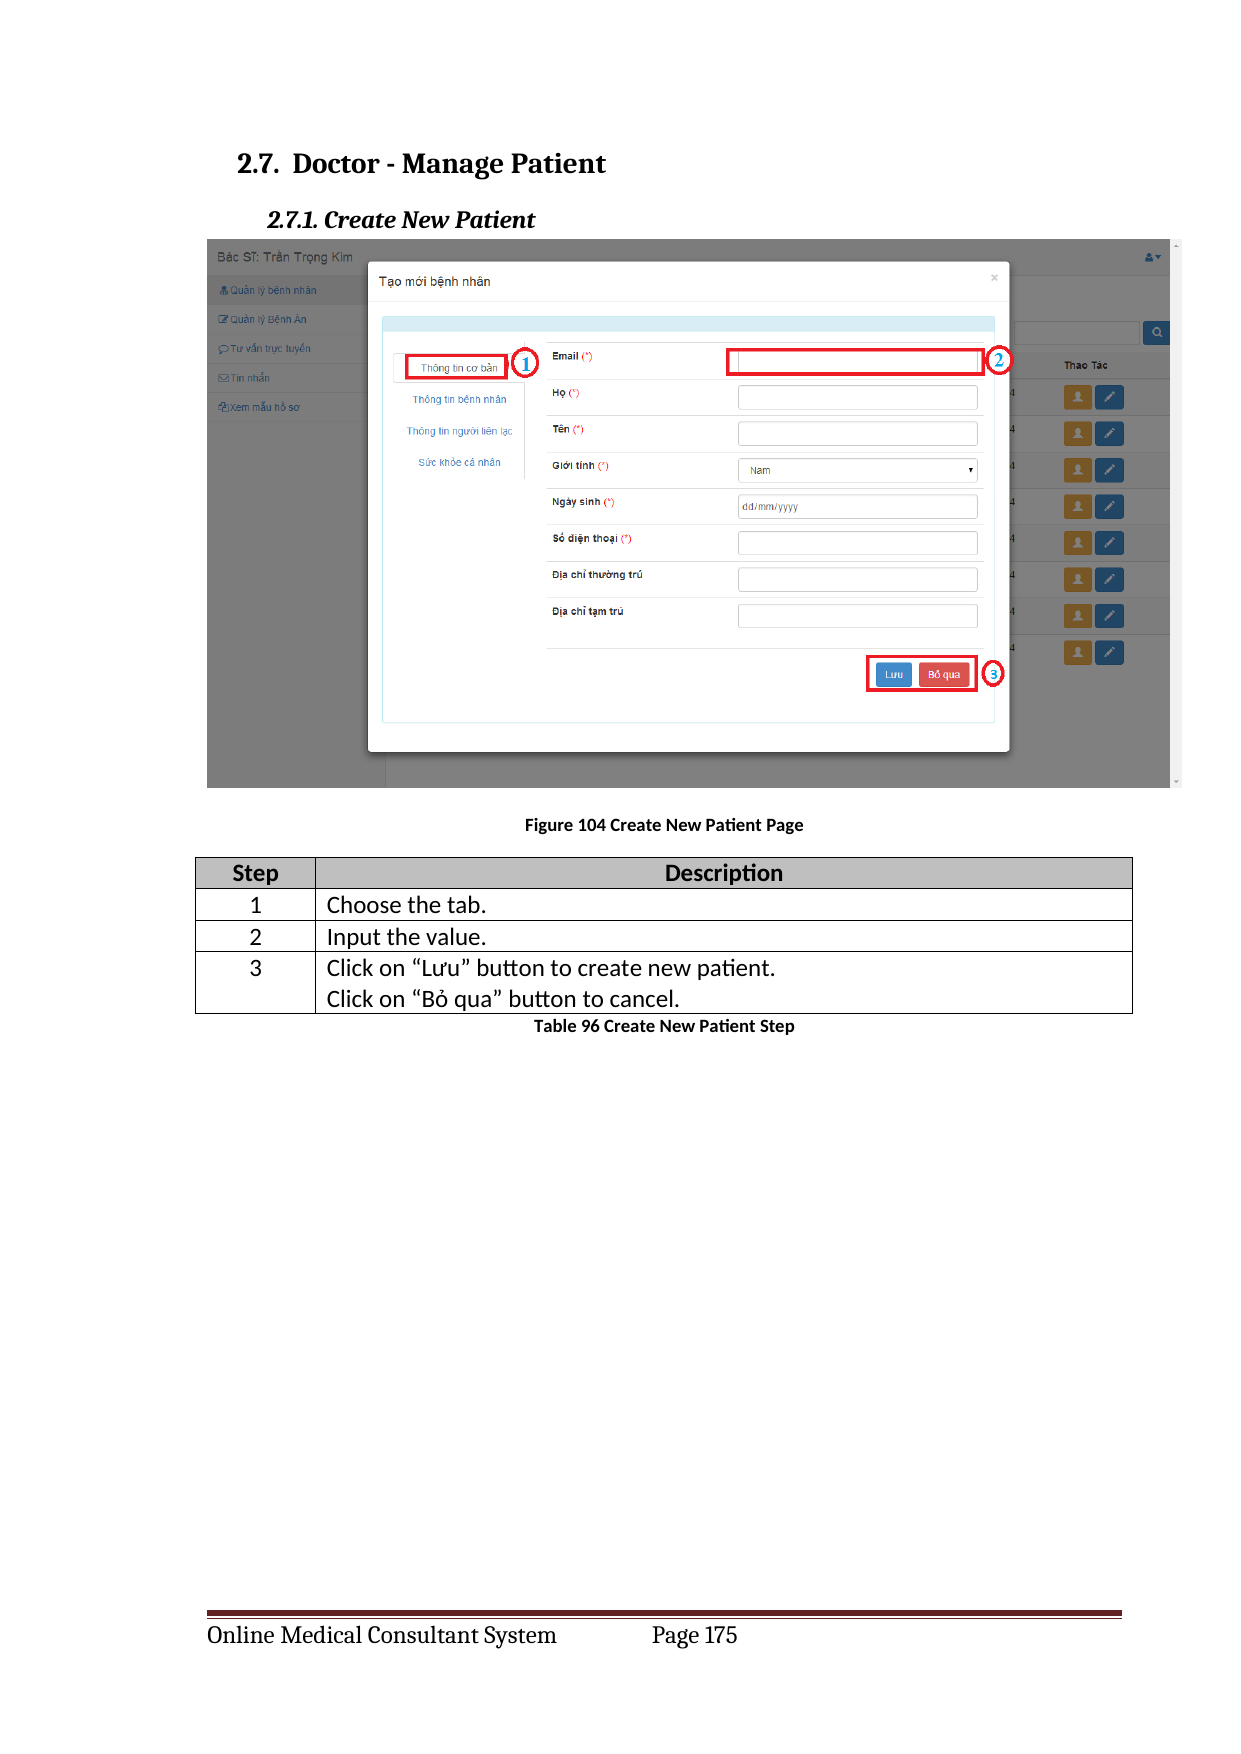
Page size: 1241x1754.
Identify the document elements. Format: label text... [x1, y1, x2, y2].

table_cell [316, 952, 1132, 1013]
picture [207, 239, 1182, 788]
subtitle Doctor - Manage Patient [237, 147, 1122, 181]
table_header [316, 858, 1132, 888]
text Figure 104 Create New Patient Page [207, 813, 1122, 836]
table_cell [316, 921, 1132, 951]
subtitle Create New Patient [267, 206, 1122, 235]
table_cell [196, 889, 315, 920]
text Table 96 Create New Patient Step [207, 1014, 1122, 1037]
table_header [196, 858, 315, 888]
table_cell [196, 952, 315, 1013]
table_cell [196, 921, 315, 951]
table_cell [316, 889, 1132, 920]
